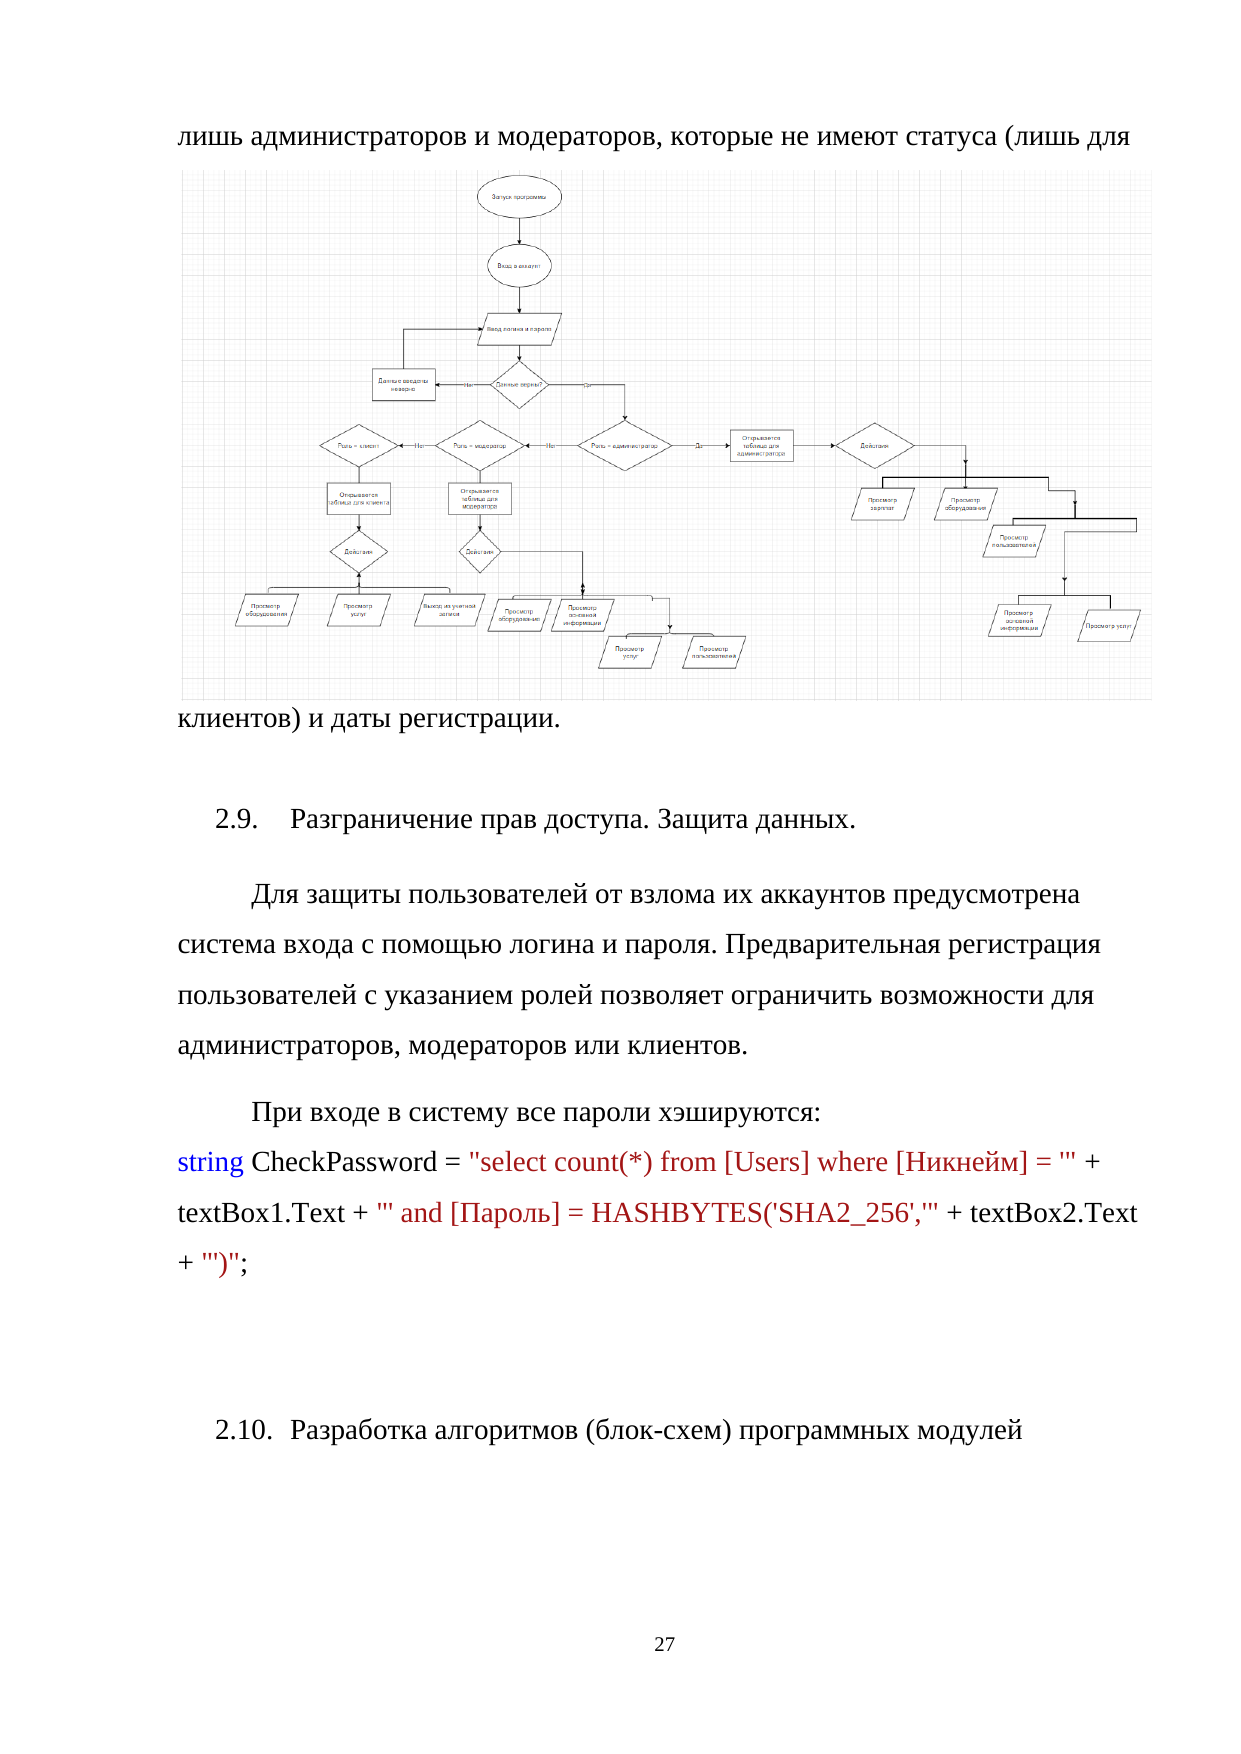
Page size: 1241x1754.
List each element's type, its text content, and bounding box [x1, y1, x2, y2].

subtitle Разработка алгоритмов (блок-схем) программных модулей [215, 1412, 1152, 1446]
text При входе в систему все пароли хэшируются: string CheckPassword = "select count(*) from [Users] where [Никнейм] = '" + textBox1.Text + "' and [Пароль] = HASHBYTES('SHA2_256','" + textBox2.Text + "')"; [177, 1094, 1152, 1278]
text Для защиты пользователей от взлома их аккаунтов предусмотрена система входа с помощью логина и пароля. Предварительная регистрация пользователей с указанием ролей позволяет ограничить возможности для администраторов, модераторов или клиентов. [177, 876, 1152, 1061]
subtitle Разграничение прав доступа. Защита данных. [215, 801, 1152, 834]
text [177, 118, 1152, 734]
picture [181, 170, 1152, 701]
